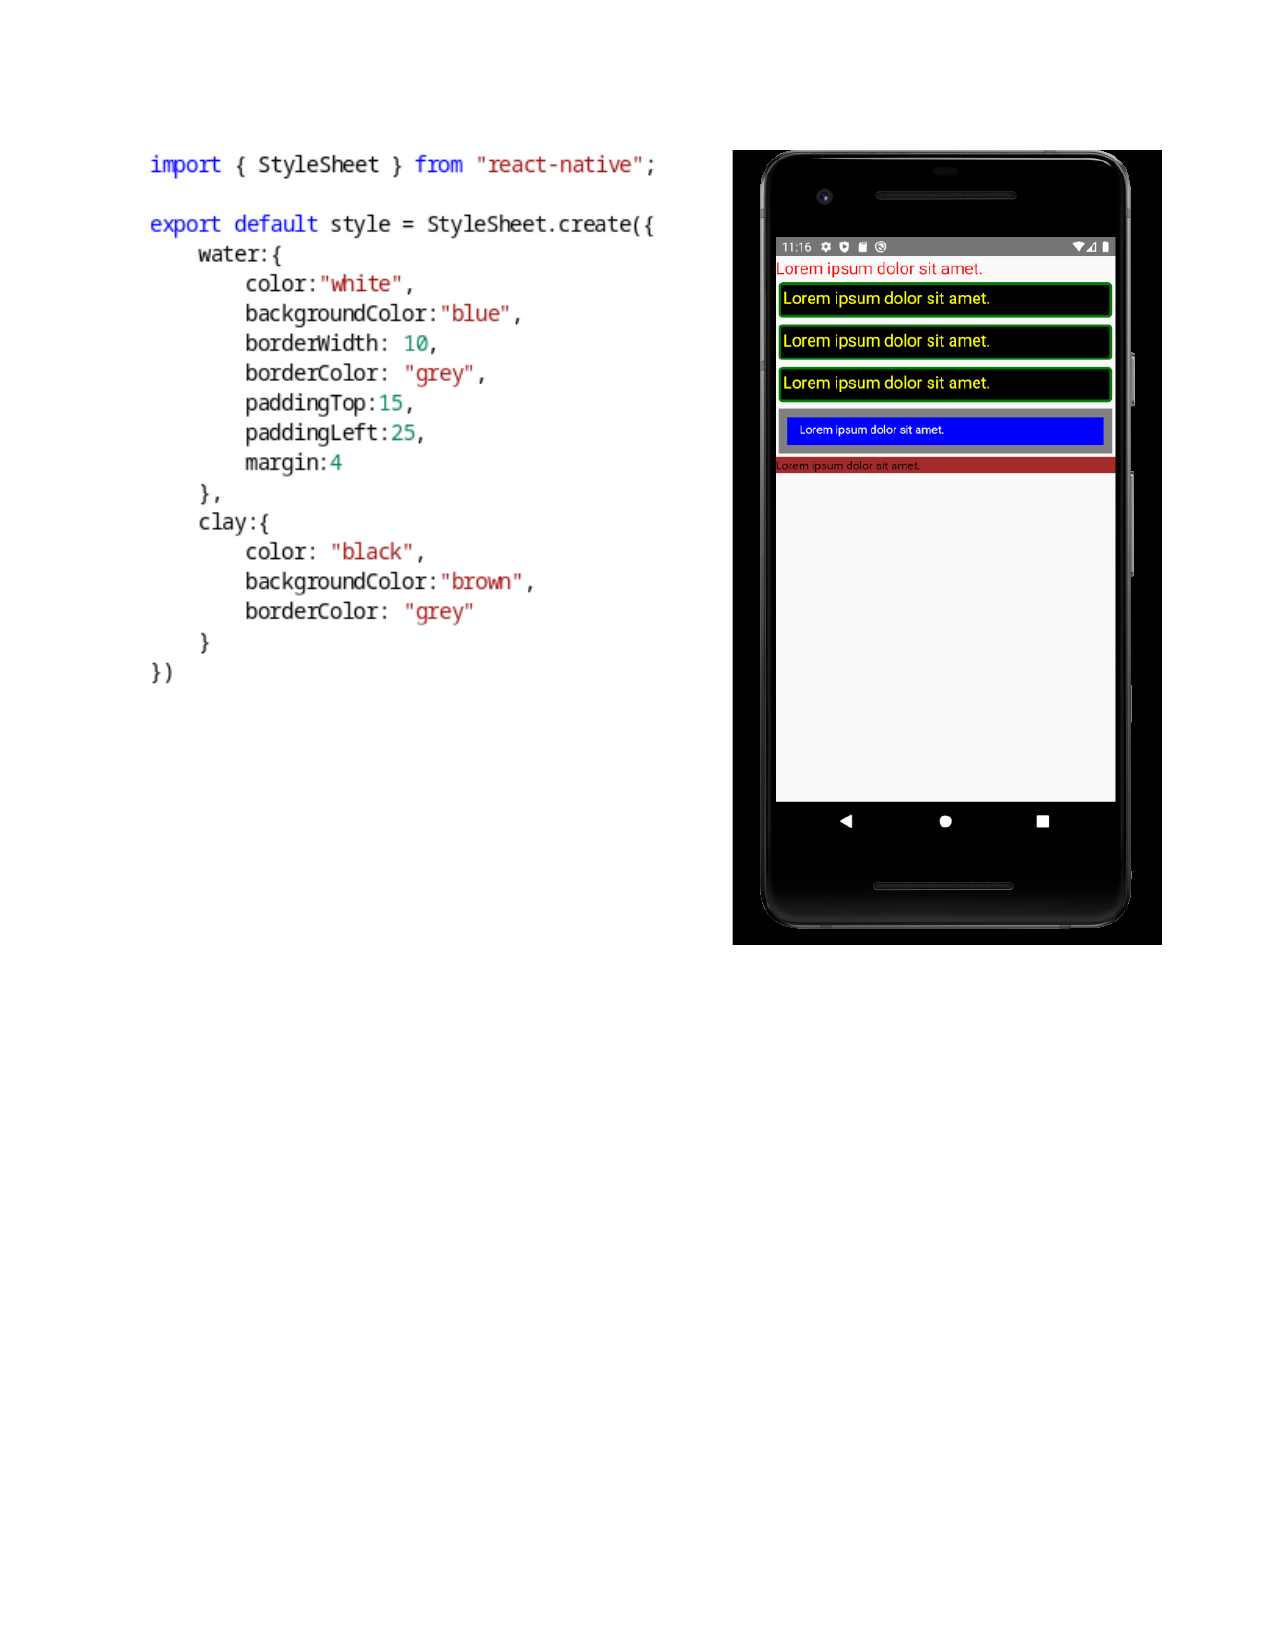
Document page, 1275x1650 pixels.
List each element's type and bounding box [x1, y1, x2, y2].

picture [732, 150, 1162, 945]
